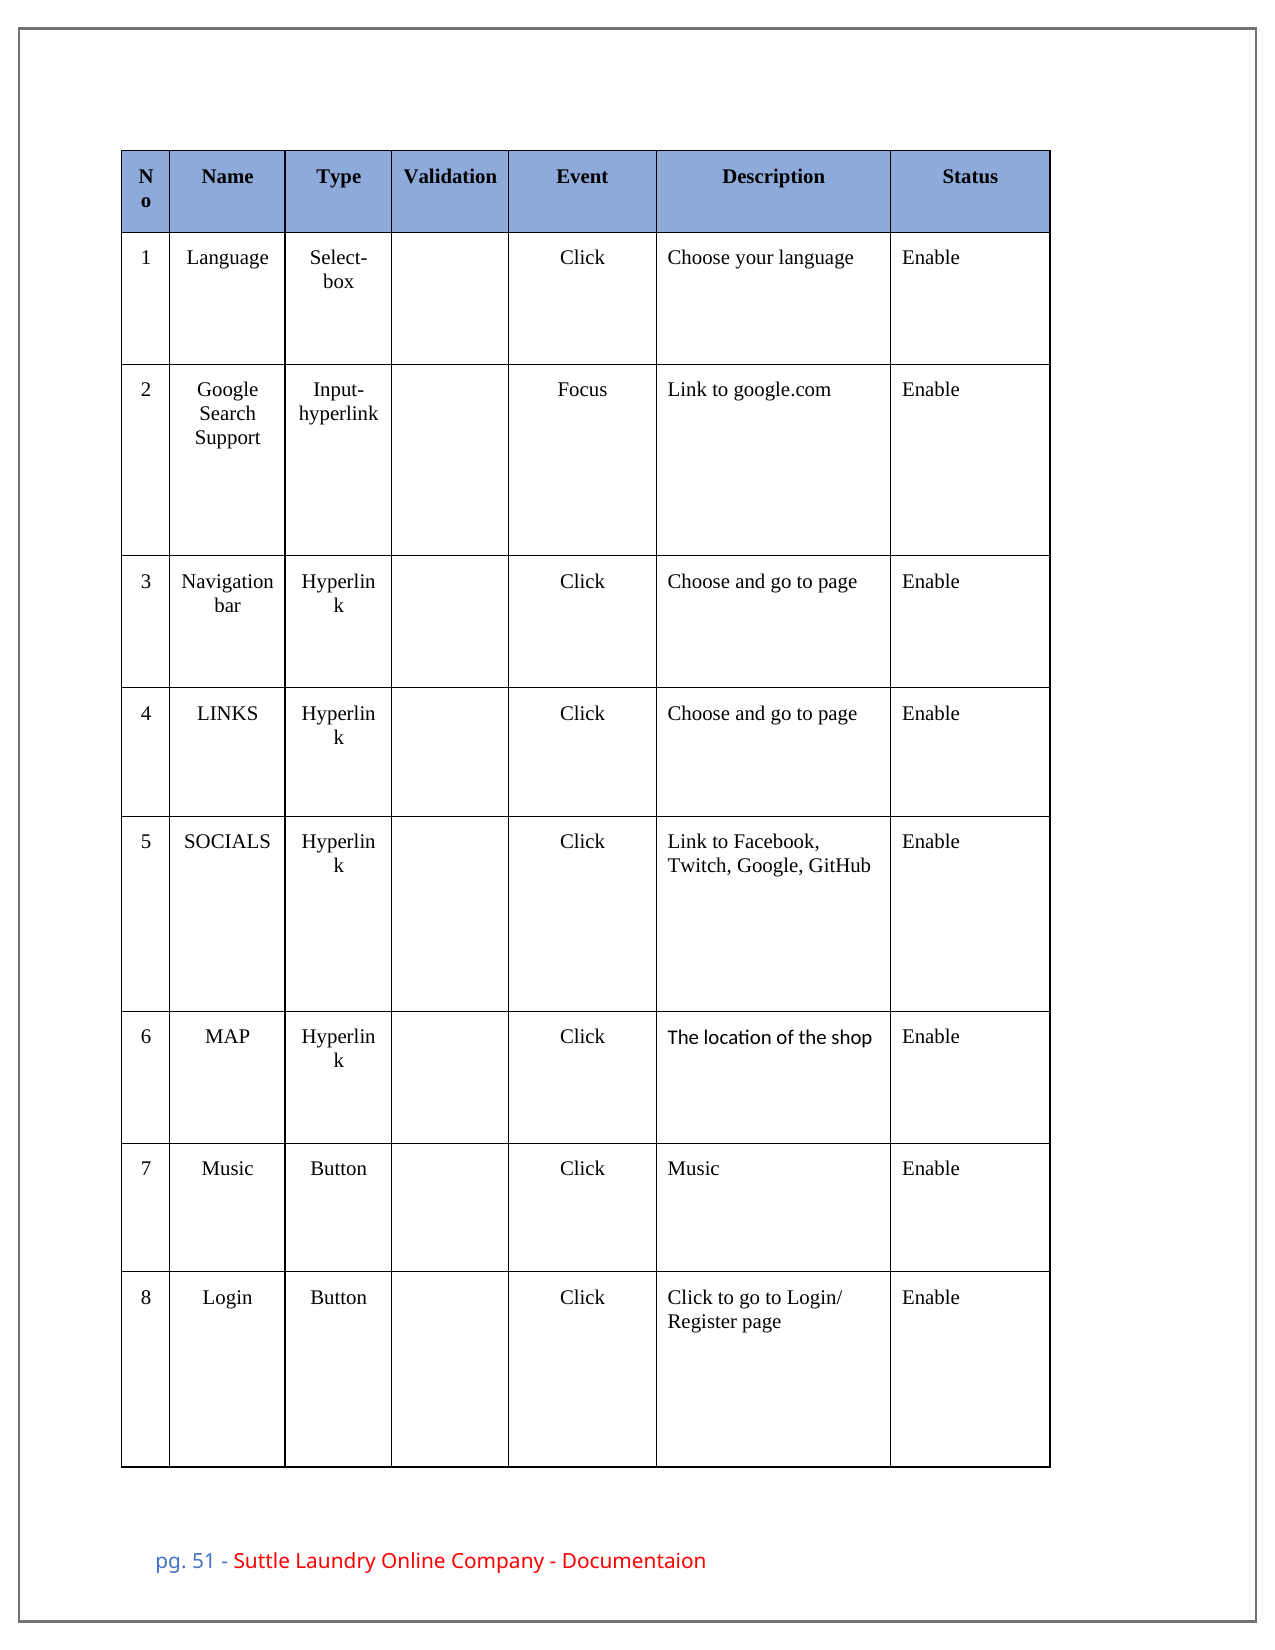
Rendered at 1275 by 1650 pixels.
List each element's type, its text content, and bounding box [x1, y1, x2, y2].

table_cell Enable [891, 556, 1049, 687]
table_header Validation [392, 151, 508, 232]
table_cell Click [509, 1144, 656, 1271]
table_cell Click [509, 1012, 656, 1143]
table_header Status [891, 151, 1049, 232]
table_cell [392, 688, 508, 816]
table_cell [392, 1144, 508, 1271]
table_cell Enable [891, 1144, 1049, 1271]
table_cell 2 [122, 365, 169, 555]
table_cell Click [509, 233, 656, 363]
table_cell Link to Facebook, Twitch, Google, GitHub [657, 817, 890, 1011]
table_cell Enable [891, 233, 1049, 363]
table_cell [392, 1272, 508, 1466]
table_cell [392, 365, 508, 555]
table_cell Click to go to Login/ Register page [657, 1272, 890, 1466]
table_cell Click [509, 688, 656, 816]
table_cell Click [509, 1272, 656, 1466]
table_cell Link to google.com [657, 365, 890, 555]
table_header No [122, 151, 169, 232]
table_cell 6 [122, 1012, 169, 1143]
table_cell 5 [122, 817, 169, 1011]
table_cell Click [509, 556, 656, 687]
table_header Name [170, 151, 284, 232]
table_cell Input-hyperlink [286, 365, 391, 555]
table_cell Choose and go to page [657, 556, 890, 687]
table_cell [392, 233, 508, 363]
table_cell Music [170, 1144, 284, 1271]
table_cell Enable [891, 688, 1049, 816]
table_cell Enable [891, 1012, 1049, 1143]
table_cell [392, 817, 508, 1011]
table_cell 7 [122, 1144, 169, 1271]
table_header Type [286, 151, 391, 232]
table_cell 1 [122, 233, 169, 363]
table_cell Button [286, 1144, 391, 1271]
table_cell Click [509, 817, 656, 1011]
table_cell Music [657, 1144, 890, 1271]
table_cell SOCIALS [170, 817, 284, 1011]
table_cell Enable [891, 817, 1049, 1011]
table_cell Enable [891, 1272, 1049, 1466]
table_cell [392, 1012, 508, 1143]
table_cell Google Search Support [170, 365, 284, 555]
table_cell LINKS [170, 688, 284, 816]
table_cell 8 [122, 1272, 169, 1466]
table_cell Login [170, 1272, 284, 1466]
table_header Event [509, 151, 656, 232]
table_cell Language [170, 233, 284, 363]
table_cell 4 [122, 688, 169, 816]
table_cell The location of the shop [657, 1012, 890, 1143]
table_cell Hyperlink [286, 556, 391, 687]
table_cell [392, 556, 508, 687]
table_cell Choose and go to page [657, 688, 890, 816]
table_cell Button [286, 1272, 391, 1466]
table_cell 3 [122, 556, 169, 687]
table_cell Select-box [286, 233, 391, 363]
table_cell MAP [170, 1012, 284, 1143]
table_cell Hyperlink [286, 1012, 391, 1143]
table_header Description [657, 151, 890, 232]
table_cell Enable [891, 365, 1049, 555]
table_cell Choose your language [657, 233, 890, 363]
table_cell Hyperlink [286, 817, 391, 1011]
table_cell Focus [509, 365, 656, 555]
table_cell Navigation bar [170, 556, 284, 687]
table_cell Hyperlink [286, 688, 391, 816]
